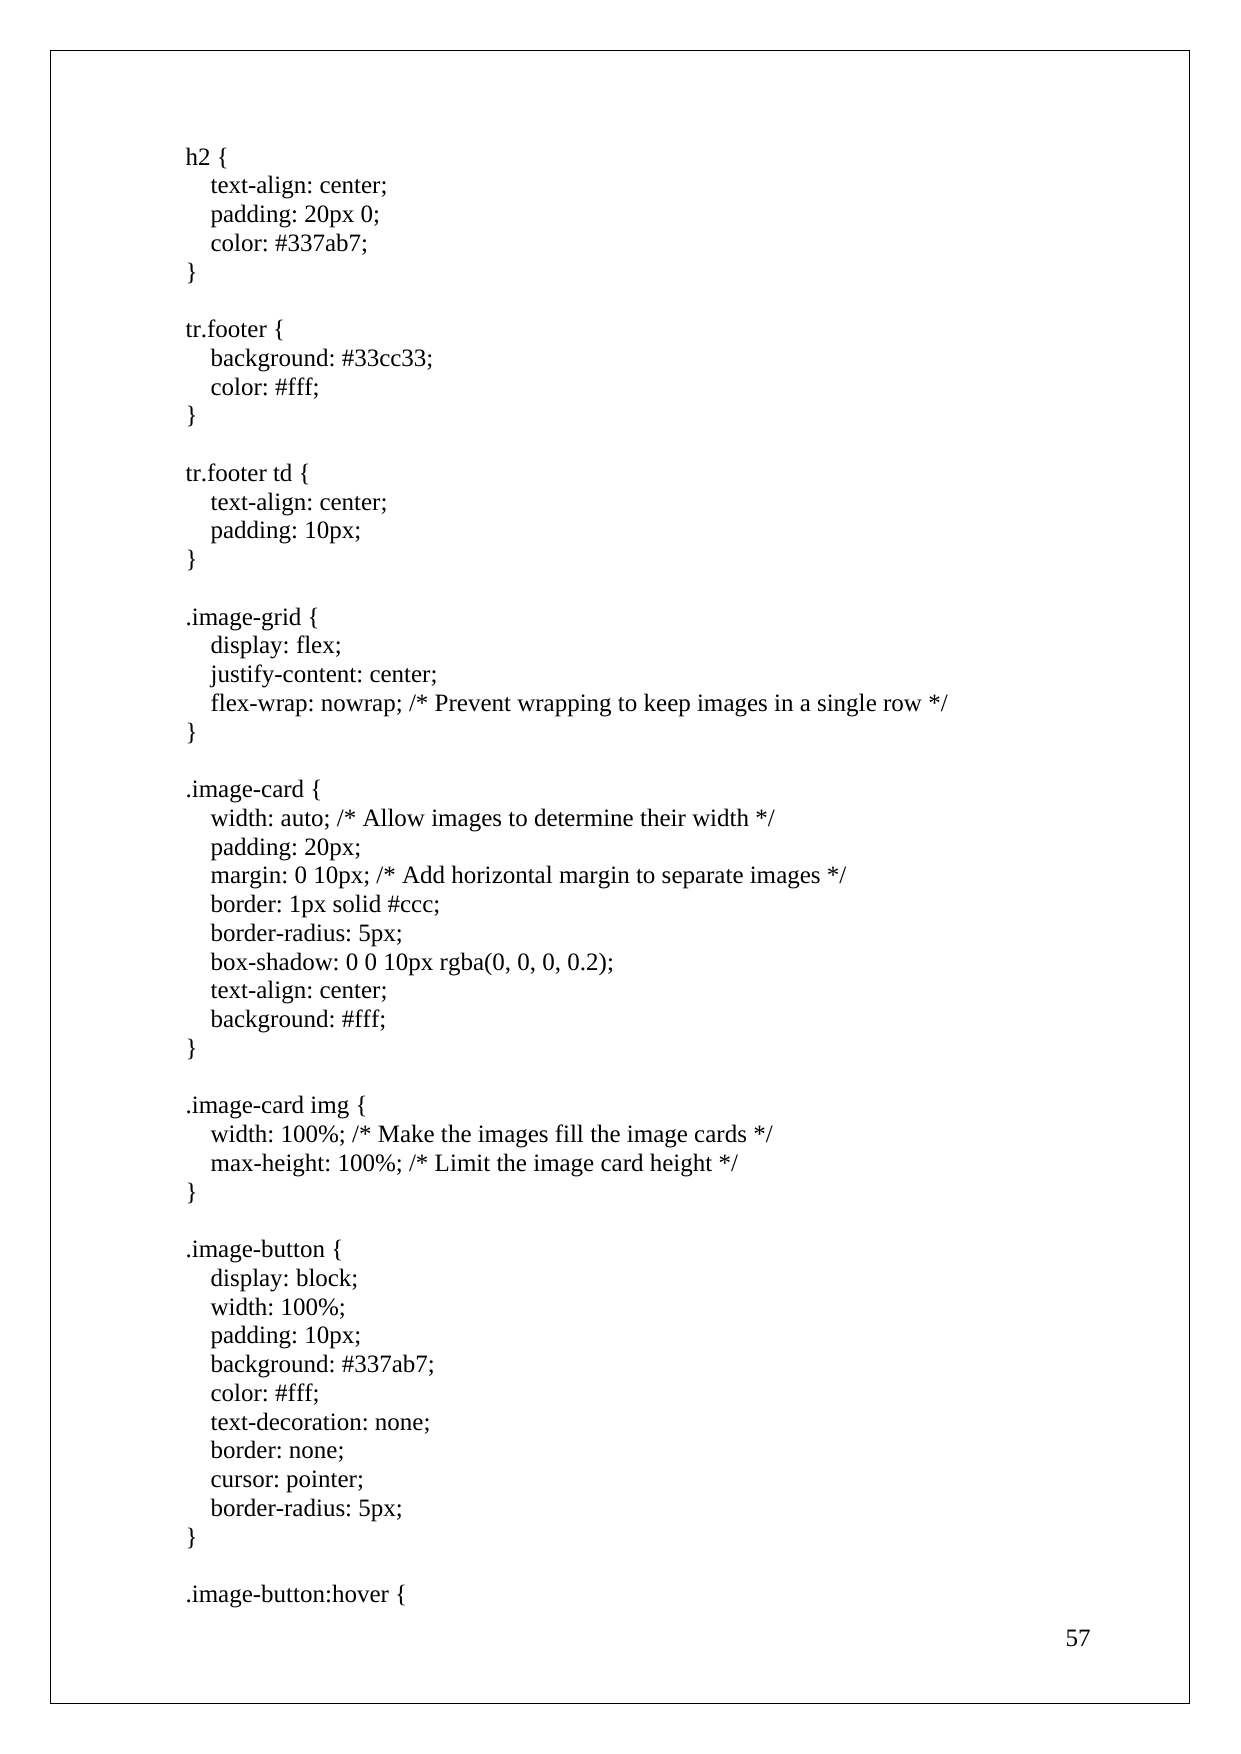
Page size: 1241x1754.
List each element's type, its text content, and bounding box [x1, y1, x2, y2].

text width: 100%; [135, 1292, 1103, 1320]
text width: auto; /* Allow images to determine their width */ [135, 803, 1103, 832]
text } [135, 1177, 1103, 1205]
text .image-button:hover { [135, 1579, 1103, 1608]
text } [135, 544, 1103, 573]
text border: none; [135, 1435, 1103, 1464]
text } [135, 1522, 1103, 1550]
text h2 { [135, 142, 1103, 170]
text text-align: center; [135, 170, 1103, 199]
text tr.footer td { [135, 458, 1103, 487]
text display: block; [135, 1263, 1103, 1292]
text flex-wrap: nowrap; /* Prevent wrapping to keep images in a single row */ [135, 688, 1103, 717]
text background: #fff; [135, 1004, 1103, 1033]
text border-radius: 5px; [135, 1493, 1103, 1522]
text margin: 0 10px; /* Add horizontal margin to separate images */ [135, 860, 1103, 889]
text padding: 10px; [135, 1320, 1103, 1349]
text .image-card img { [135, 1090, 1103, 1119]
text box-shadow: 0 0 10px rgba(0, 0, 0, 0.2); [135, 947, 1103, 975]
text justify-content: center; [135, 659, 1103, 688]
text max-height: 100%; /* Limit the image card height */ [135, 1148, 1103, 1177]
text background: #337ab7; [135, 1349, 1103, 1378]
text .image-card { [135, 774, 1103, 803]
text text-decoration: none; [135, 1407, 1103, 1435]
text background: #33cc33; [135, 343, 1103, 372]
text padding: 20px 0; [135, 199, 1103, 228]
text width: 100%; /* Make the images fill the image cards */ [135, 1119, 1103, 1148]
text .image-grid { [135, 602, 1103, 630]
text border: 1px solid #ccc; [135, 889, 1103, 918]
text color: #337ab7; [135, 228, 1103, 257]
text } [135, 400, 1103, 429]
text } [135, 1033, 1103, 1062]
text text-align: center; [135, 975, 1103, 1004]
text text-align: center; [135, 487, 1103, 515]
text tr.footer { [135, 314, 1103, 343]
text } [135, 717, 1103, 745]
text color: #fff; [135, 372, 1103, 400]
text padding: 20px; [135, 832, 1103, 860]
text color: #fff; [135, 1378, 1103, 1407]
text border-radius: 5px; [135, 918, 1103, 947]
text display: flex; [135, 630, 1103, 659]
text .image-button { [135, 1234, 1103, 1263]
text cursor: pointer; [135, 1464, 1103, 1493]
text padding: 10px; [135, 515, 1103, 544]
text } [135, 257, 1103, 285]
